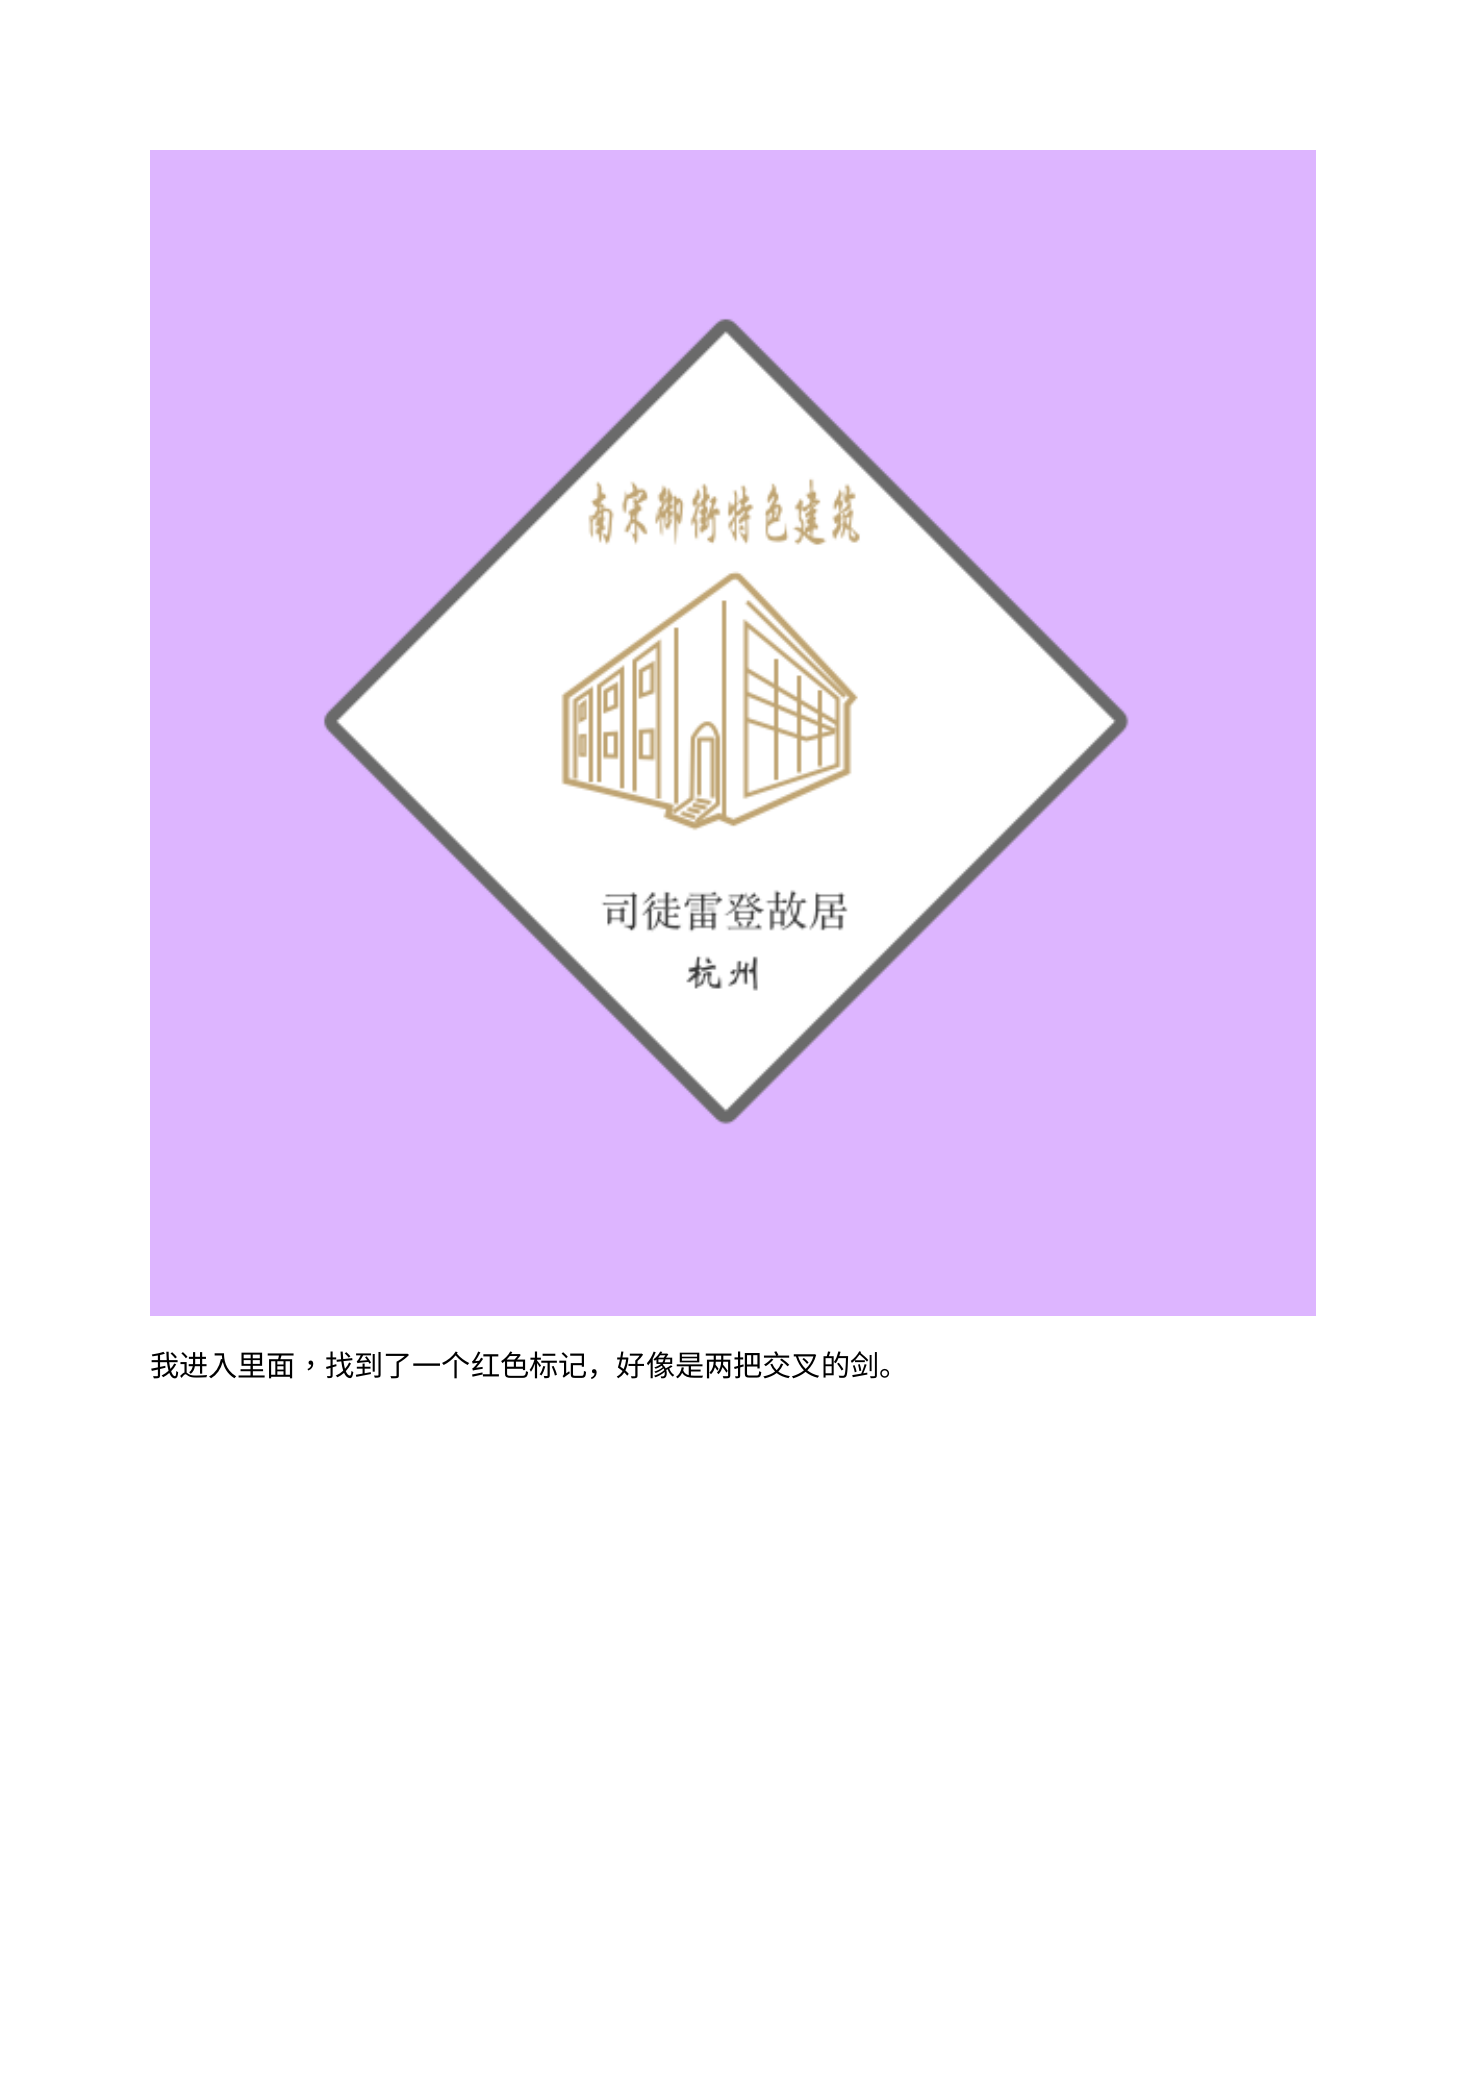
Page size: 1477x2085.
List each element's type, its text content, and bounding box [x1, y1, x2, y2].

picture [150, 150, 1316, 1316]
text 我进入里面，找到了一个红色标记，好像是两把交叉的剑。 [150, 1342, 1326, 1384]
